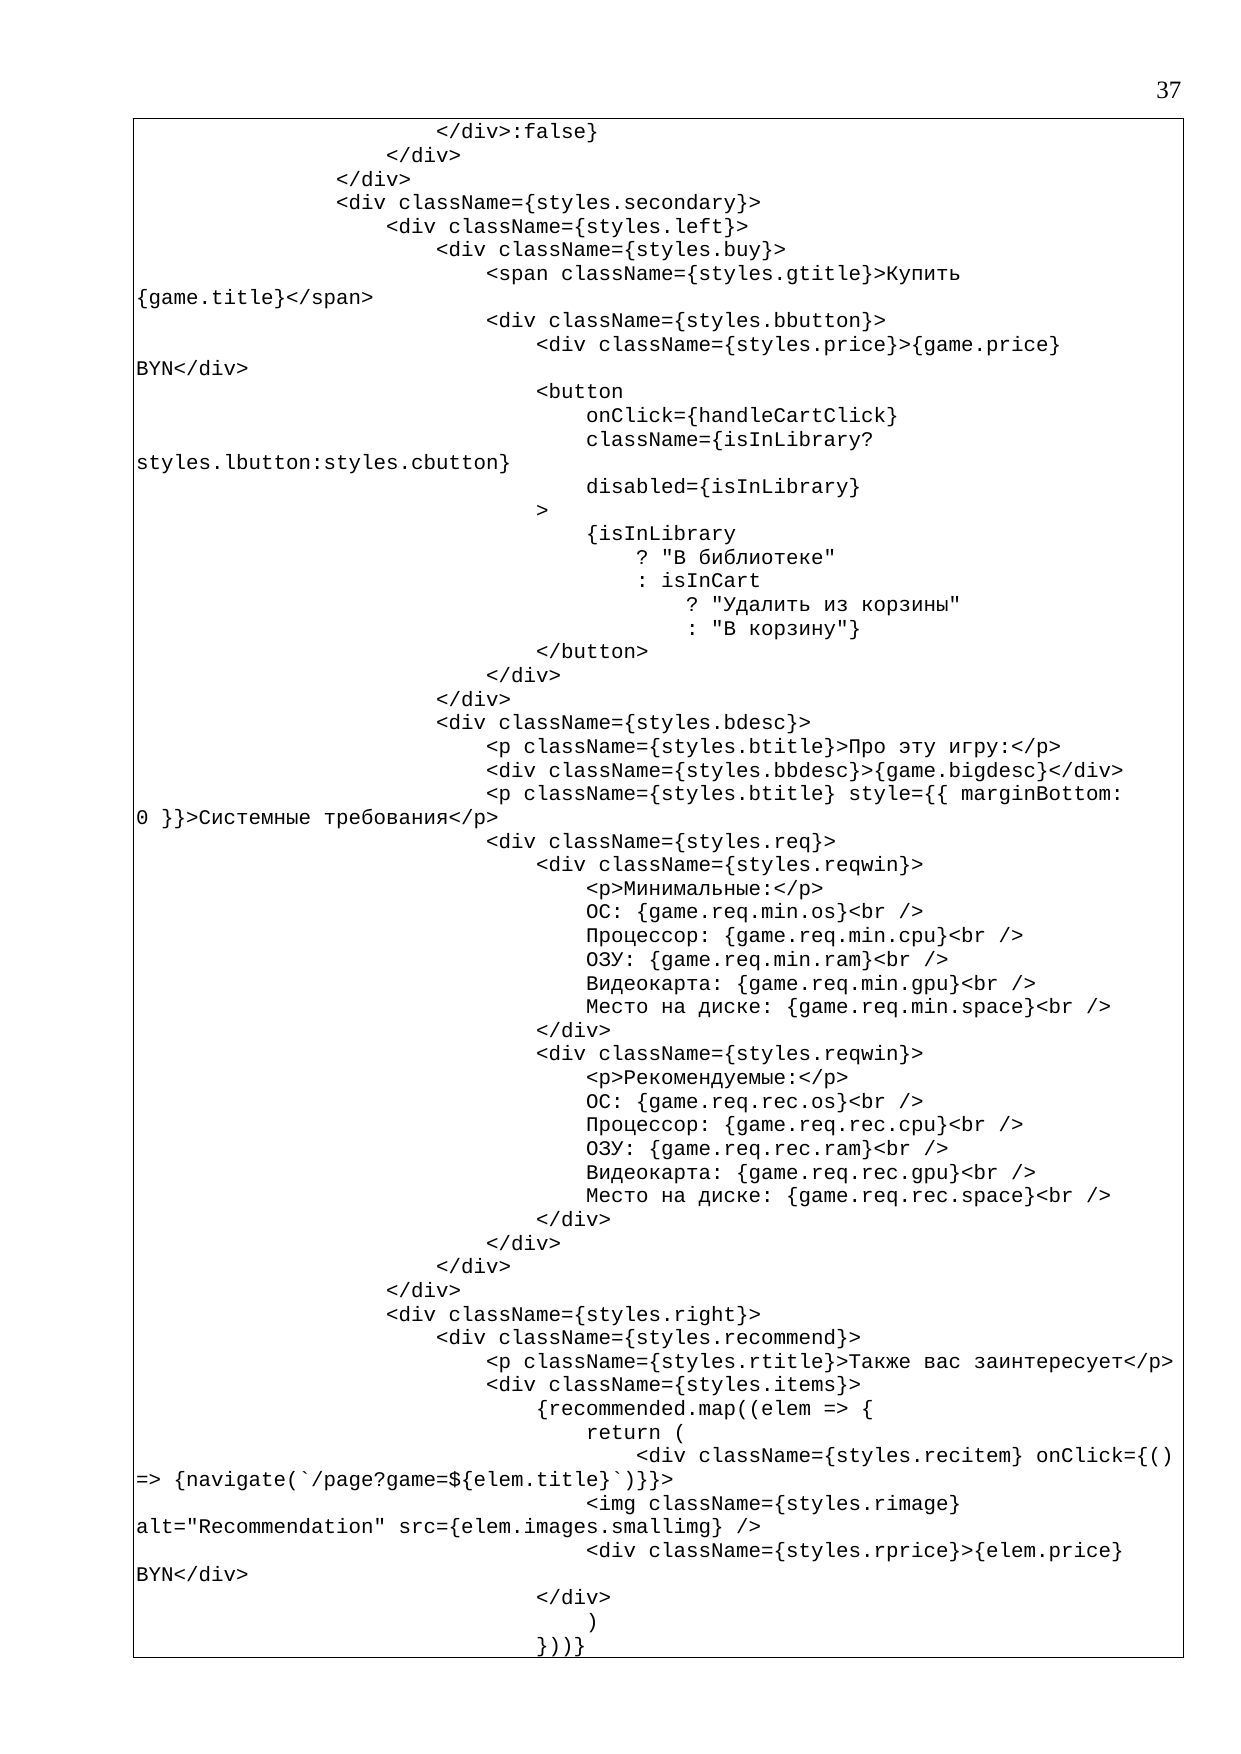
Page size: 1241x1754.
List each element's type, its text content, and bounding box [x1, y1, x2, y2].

text <p className={styles.btitle} style={{ marginBottom: 0 }}>Системные требования</p> [136, 783, 1181, 831]
text <div className={styles.bbutton}> [136, 310, 1181, 334]
text {isInLibrary [136, 523, 1181, 547]
text className={isInLibrary?styles.lbutton:styles.cbutton} [136, 429, 1181, 476]
text }))} [136, 1634, 1181, 1657]
text Процессор: {game.req.min.cpu}<br /> [136, 925, 1181, 949]
text ОЗУ: {game.req.min.ram}<br /> [136, 949, 1181, 972]
text <div className={styles.items}> [136, 1374, 1181, 1398]
text <div className={styles.req}> [136, 831, 1181, 854]
text <div className={styles.recommend}> [136, 1327, 1181, 1351]
text return ( [136, 1422, 1181, 1445]
text </div> [136, 1280, 1181, 1303]
text <div className={styles.bdesc}> [136, 712, 1181, 736]
text </button> [136, 641, 1181, 665]
text <div className={styles.buy}> [136, 239, 1181, 263]
text </div> [136, 1209, 1181, 1233]
text <img className={styles.rimage} alt="Recommendation" src={elem.images.smallimg} /> [136, 1493, 1181, 1540]
text <div className={styles.left}> [136, 216, 1181, 239]
text </div> [136, 689, 1181, 712]
text <div className={styles.right}> [136, 1303, 1181, 1327]
text Место на диске: {game.req.rec.space}<br /> [136, 1185, 1181, 1209]
text : "В корзину"} [136, 618, 1181, 641]
text ? "Удалить из корзины" [136, 594, 1181, 618]
text <div className={styles.reqwin}> [136, 854, 1181, 878]
text Видеокарта: {game.req.min.gpu}<br /> [136, 972, 1181, 996]
text <div className={styles.bbdesc}>{game.bigdesc}</div> [136, 760, 1181, 783]
text : isInCart [136, 571, 1181, 594]
text onClick={handleCartClick} [136, 405, 1181, 429]
text <div className={styles.rprice}>{elem.price} BYN</div> [136, 1540, 1181, 1587]
text ОЗУ: {game.req.rec.ram}<br /> [136, 1138, 1181, 1162]
text ? "В библиотеке" [136, 547, 1181, 571]
text <div className={styles.reqwin}> [136, 1043, 1181, 1067]
text Видеокарта: {game.req.rec.gpu}<br /> [136, 1162, 1181, 1185]
text ) [136, 1611, 1181, 1634]
text </div> [136, 1020, 1181, 1043]
text {recommended.map((elem => { [136, 1398, 1181, 1422]
text disabled={isInLibrary} [136, 476, 1181, 499]
text <div className={styles.recitem} onClick={() => {navigate(`/page?game=${elem.title}`)}}> [136, 1445, 1181, 1493]
text </div> [136, 168, 1181, 192]
text <div className={styles.price}>{game.price} BYN</div> [136, 334, 1181, 381]
text Место на диске: {game.req.min.space}<br /> [136, 996, 1181, 1020]
text ОС: {game.req.min.os}<br /> [136, 902, 1181, 925]
text </div> [136, 1587, 1181, 1611]
text <span className={styles.gtitle}>Купить {game.title}</span> [136, 263, 1181, 310]
text </div> [136, 145, 1181, 168]
text <div className={styles.secondary}> [136, 192, 1181, 216]
text <p>Рекомендуемые:</p> [136, 1067, 1181, 1091]
text <p className={styles.btitle}>Про эту игру:</p> [136, 736, 1181, 760]
text </div> [136, 1233, 1181, 1256]
text > [136, 499, 1181, 523]
text </div>:false} [134, 119, 1183, 145]
text </div> [136, 665, 1181, 689]
text ОС: {game.req.rec.os}<br /> [136, 1091, 1181, 1114]
text Процессор: {game.req.rec.cpu}<br /> [136, 1114, 1181, 1138]
text <button [136, 381, 1181, 405]
text <p className={styles.rtitle}>Также вас заинтересует</p> [136, 1351, 1181, 1374]
text <p>Минимальные:</p> [136, 878, 1181, 902]
text </div> [136, 1256, 1181, 1280]
